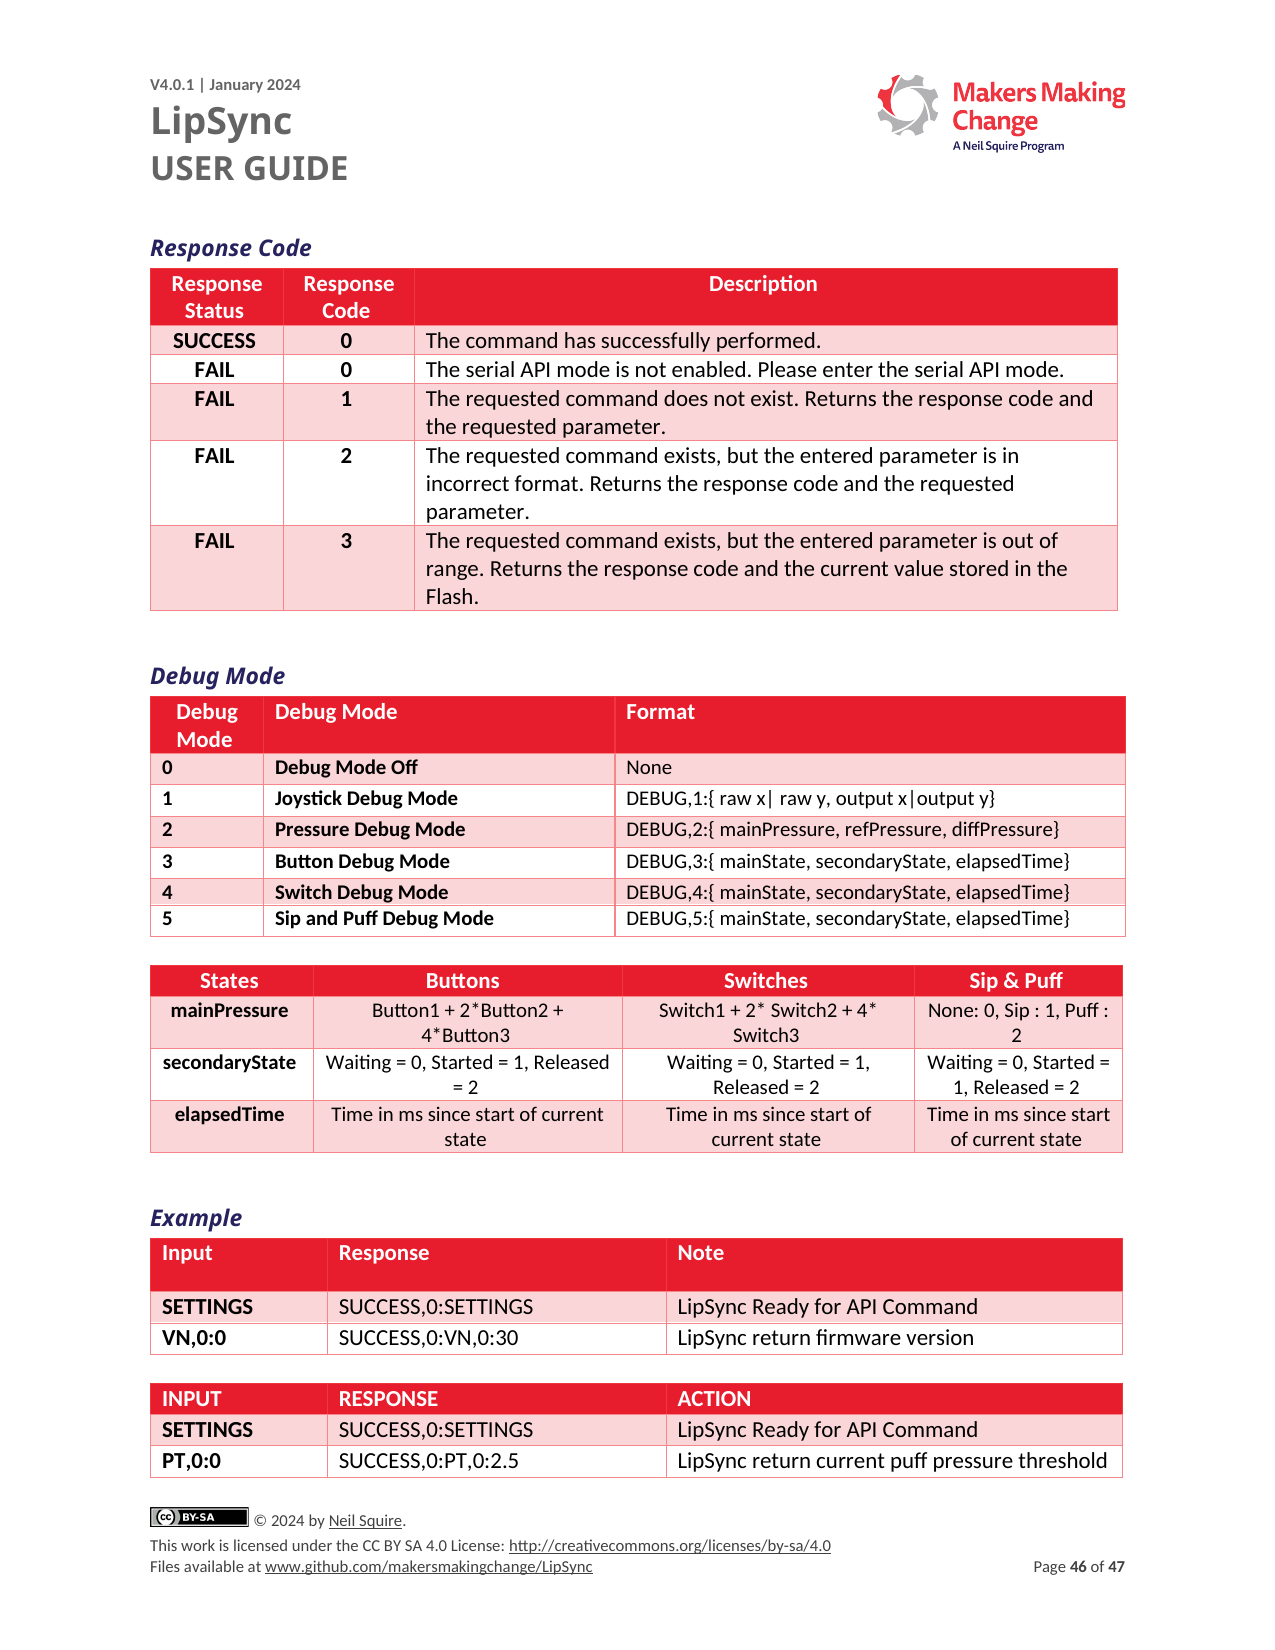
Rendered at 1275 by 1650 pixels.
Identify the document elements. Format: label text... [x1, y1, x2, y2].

table_cell DEBUG,4:{ mainState, secondaryState, elapsedTime} [616, 879, 1125, 904]
table_cell mainPressure [151, 997, 313, 1048]
table_cell DEBUG,5:{ mainState, secondaryState, elapsedTime} [616, 906, 1125, 936]
table_header States [151, 966, 313, 996]
table_cell 1 [284, 384, 414, 440]
table_cell elapsedTime [151, 1101, 313, 1152]
table_cell 2 [151, 817, 263, 847]
table_cell PT,0:0 [151, 1446, 327, 1477]
table_cell LipSync Ready for API Command [667, 1292, 1122, 1322]
table_header Note [667, 1239, 1122, 1291]
table_cell 0 [284, 326, 414, 354]
table_header Buttons [314, 966, 622, 996]
table_cell Button1 + 2*Button2 + 4*Button3 [314, 997, 622, 1048]
table_cell The requested command does not exist. Returns the response code and the requested parameter. [415, 384, 1117, 440]
table_cell SUCCESS,0:SETTINGS [328, 1415, 666, 1445]
table_cell The requested command exists, but the entered parameter is in incorrect format. Returns the response code and the requested parameter. [415, 441, 1117, 525]
table_cell VN,0:0 [151, 1324, 327, 1354]
table_cell 3 [151, 848, 263, 878]
picture [150, 1507, 249, 1527]
table_header Switches [623, 966, 914, 996]
table_cell None [616, 754, 1125, 784]
table_cell Joystick Debug Mode [264, 785, 614, 816]
table_cell LipSync return current puff pressure threshold of 2.5 hPa [667, 1446, 1122, 1477]
table_cell SETTINGS [151, 1292, 327, 1322]
table_cell LipSync return firmware version [667, 1324, 1122, 1354]
table_cell Pressure Debug Mode [264, 817, 614, 847]
subtitle Debug Mode [150, 660, 1125, 691]
table_cell The serial API mode is not enabled. Please enter the serial API mode. [415, 355, 1117, 383]
table_cell FAIL [151, 384, 283, 440]
table_cell FAIL [151, 441, 283, 525]
table_cell SETTINGS [151, 1415, 327, 1445]
table_cell 2 [284, 441, 414, 525]
table_cell Switch Debug Mode [264, 879, 614, 904]
table_header ACTION [667, 1384, 1122, 1414]
table_cell Time in ms since start of current state [623, 1101, 914, 1152]
table_cell LipSync Ready for API Command [667, 1415, 1122, 1445]
table_header Response [328, 1239, 666, 1291]
table_header Sip & Puff [915, 966, 1122, 996]
table_cell FAIL [151, 526, 283, 610]
subtitle Response Code [150, 232, 1125, 263]
table_cell Time in ms since start of current state [915, 1101, 1122, 1152]
table_cell DEBUG,3:{ mainState, secondaryState, elapsedTime} [616, 848, 1125, 878]
table_cell Waiting = 0, Started = 1, Released = 2 [623, 1049, 914, 1100]
table_cell DEBUG,2:{ mainPressure, refPressure, diffPressure} [616, 817, 1125, 847]
table_cell SUCCESS,0:PT,0:2.5 [328, 1446, 666, 1477]
table_cell 3 [284, 526, 414, 610]
table_header Response Code [284, 269, 414, 325]
table_header INPUT [151, 1384, 327, 1414]
table_header RESPONSE [328, 1384, 666, 1414]
table_header Response Status [151, 269, 283, 325]
table_cell Waiting = 0, Started = 1, Released = 2 [314, 1049, 622, 1100]
table_cell SUCCESS,0:VN,0:30 [328, 1324, 666, 1354]
table_header Debug Mode [264, 697, 614, 753]
table_header Input [151, 1239, 327, 1291]
table_cell Sip and Puff Debug Mode [264, 906, 614, 936]
table_cell None: 0, Sip : 1, Puff : 2 [915, 997, 1122, 1048]
table_cell Time in ms since start of current state [314, 1101, 622, 1152]
table_cell Debug Mode Off [264, 754, 614, 784]
table_header Debug Mode [151, 697, 263, 753]
table_cell Waiting = 0, Started = 1, Released = 2 [915, 1049, 1122, 1100]
table_cell 0 [151, 754, 263, 784]
table_cell The requested command exists, but the entered parameter is out of range. Returns the response code and the current value stored in the Flash. [415, 526, 1117, 610]
picture [877, 75, 1125, 153]
table_cell SUCCESS [151, 326, 283, 354]
table_cell Switch1 + 2* Switch2 + 4* Switch3 [623, 997, 914, 1048]
table_cell 0 [284, 355, 414, 383]
table_header Format [616, 697, 1125, 753]
table_cell 5 [151, 906, 263, 936]
subtitle Example [150, 1202, 1125, 1233]
table_cell FAIL [151, 355, 283, 383]
table_cell DEBUG,1:{ raw x| raw y, output x|output y} [616, 785, 1125, 816]
table_cell 1 [151, 785, 263, 816]
table_cell The command has successfully performed. [415, 326, 1117, 354]
table_cell secondaryState [151, 1049, 313, 1100]
table_cell Button Debug Mode [264, 848, 614, 878]
table_cell 4 [151, 879, 263, 904]
table_cell SUCCESS,0:SETTINGS [328, 1292, 666, 1322]
table_header Description [415, 269, 1117, 325]
